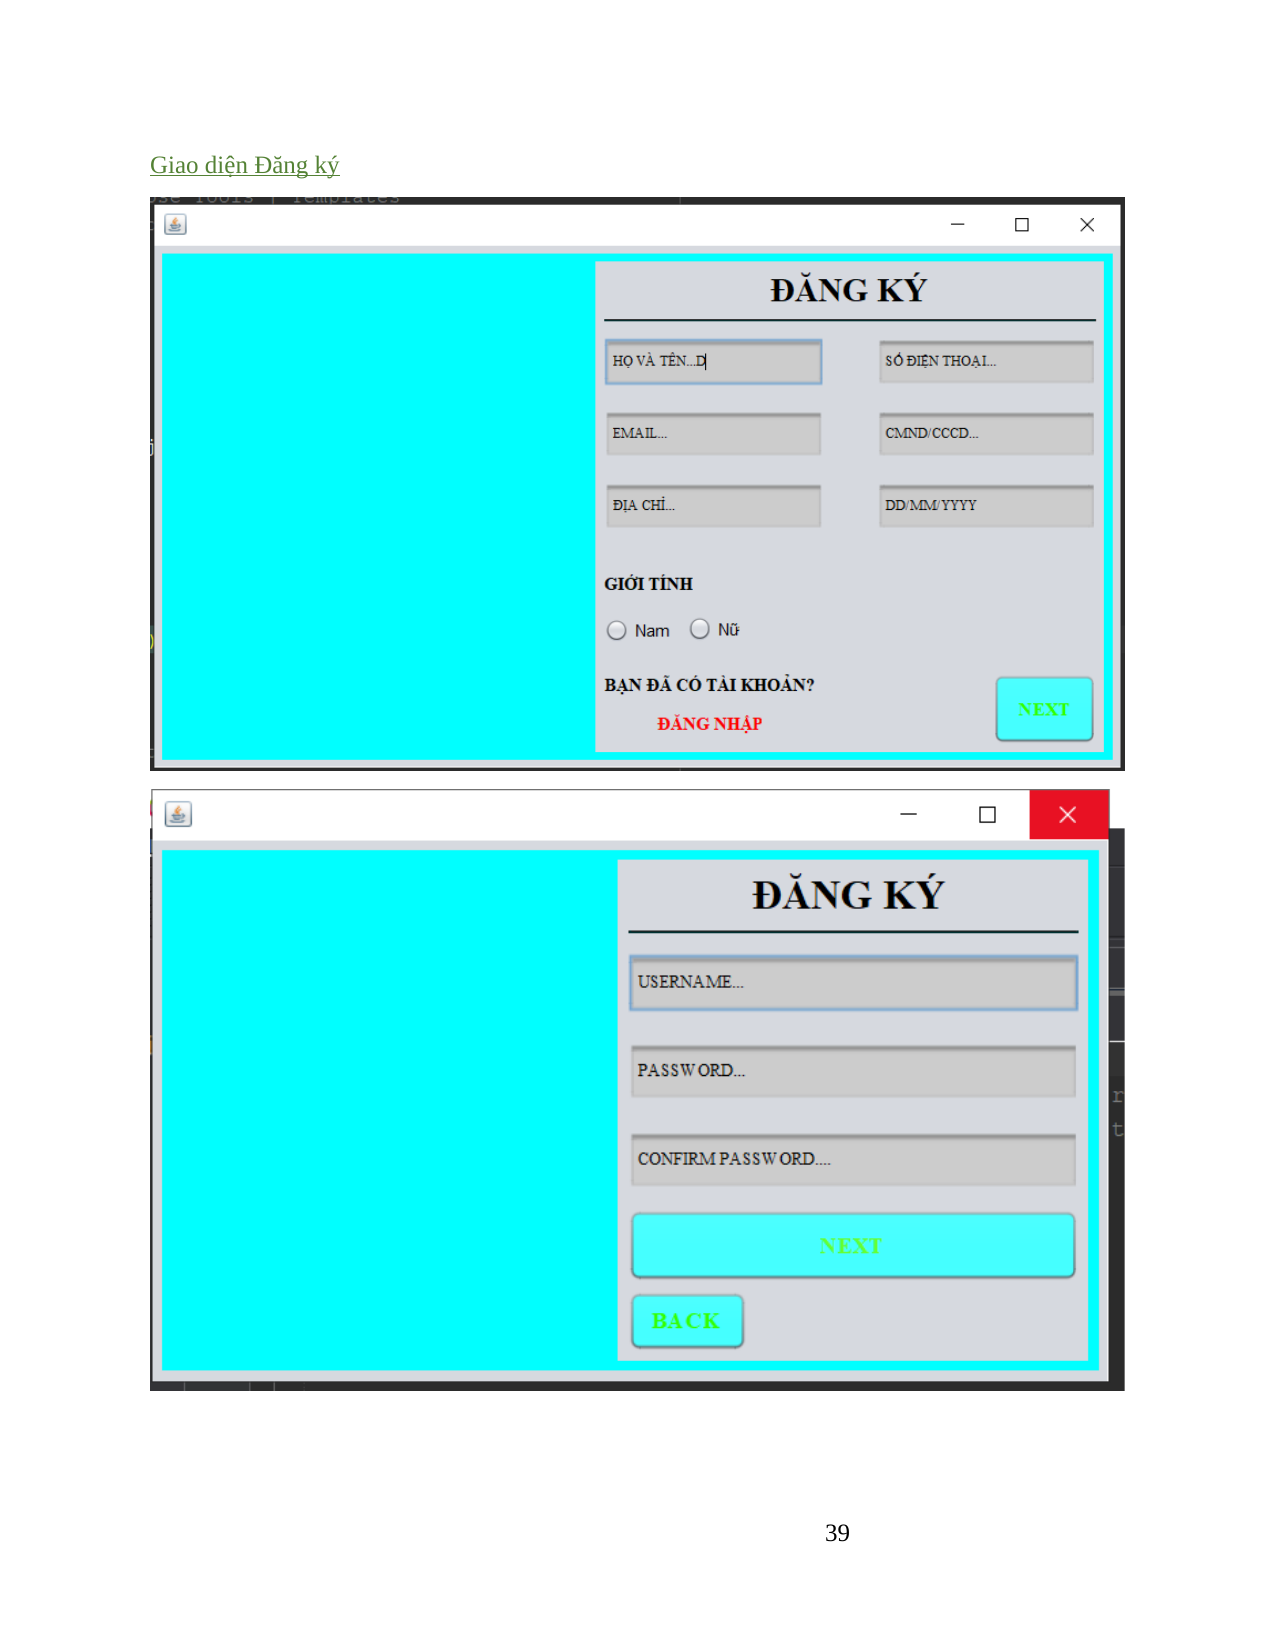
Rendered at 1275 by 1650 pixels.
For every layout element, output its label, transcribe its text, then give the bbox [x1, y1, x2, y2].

picture [150, 197, 1125, 771]
text Giao diện Đăng ký [150, 150, 1125, 179]
picture [150, 789, 1125, 1391]
